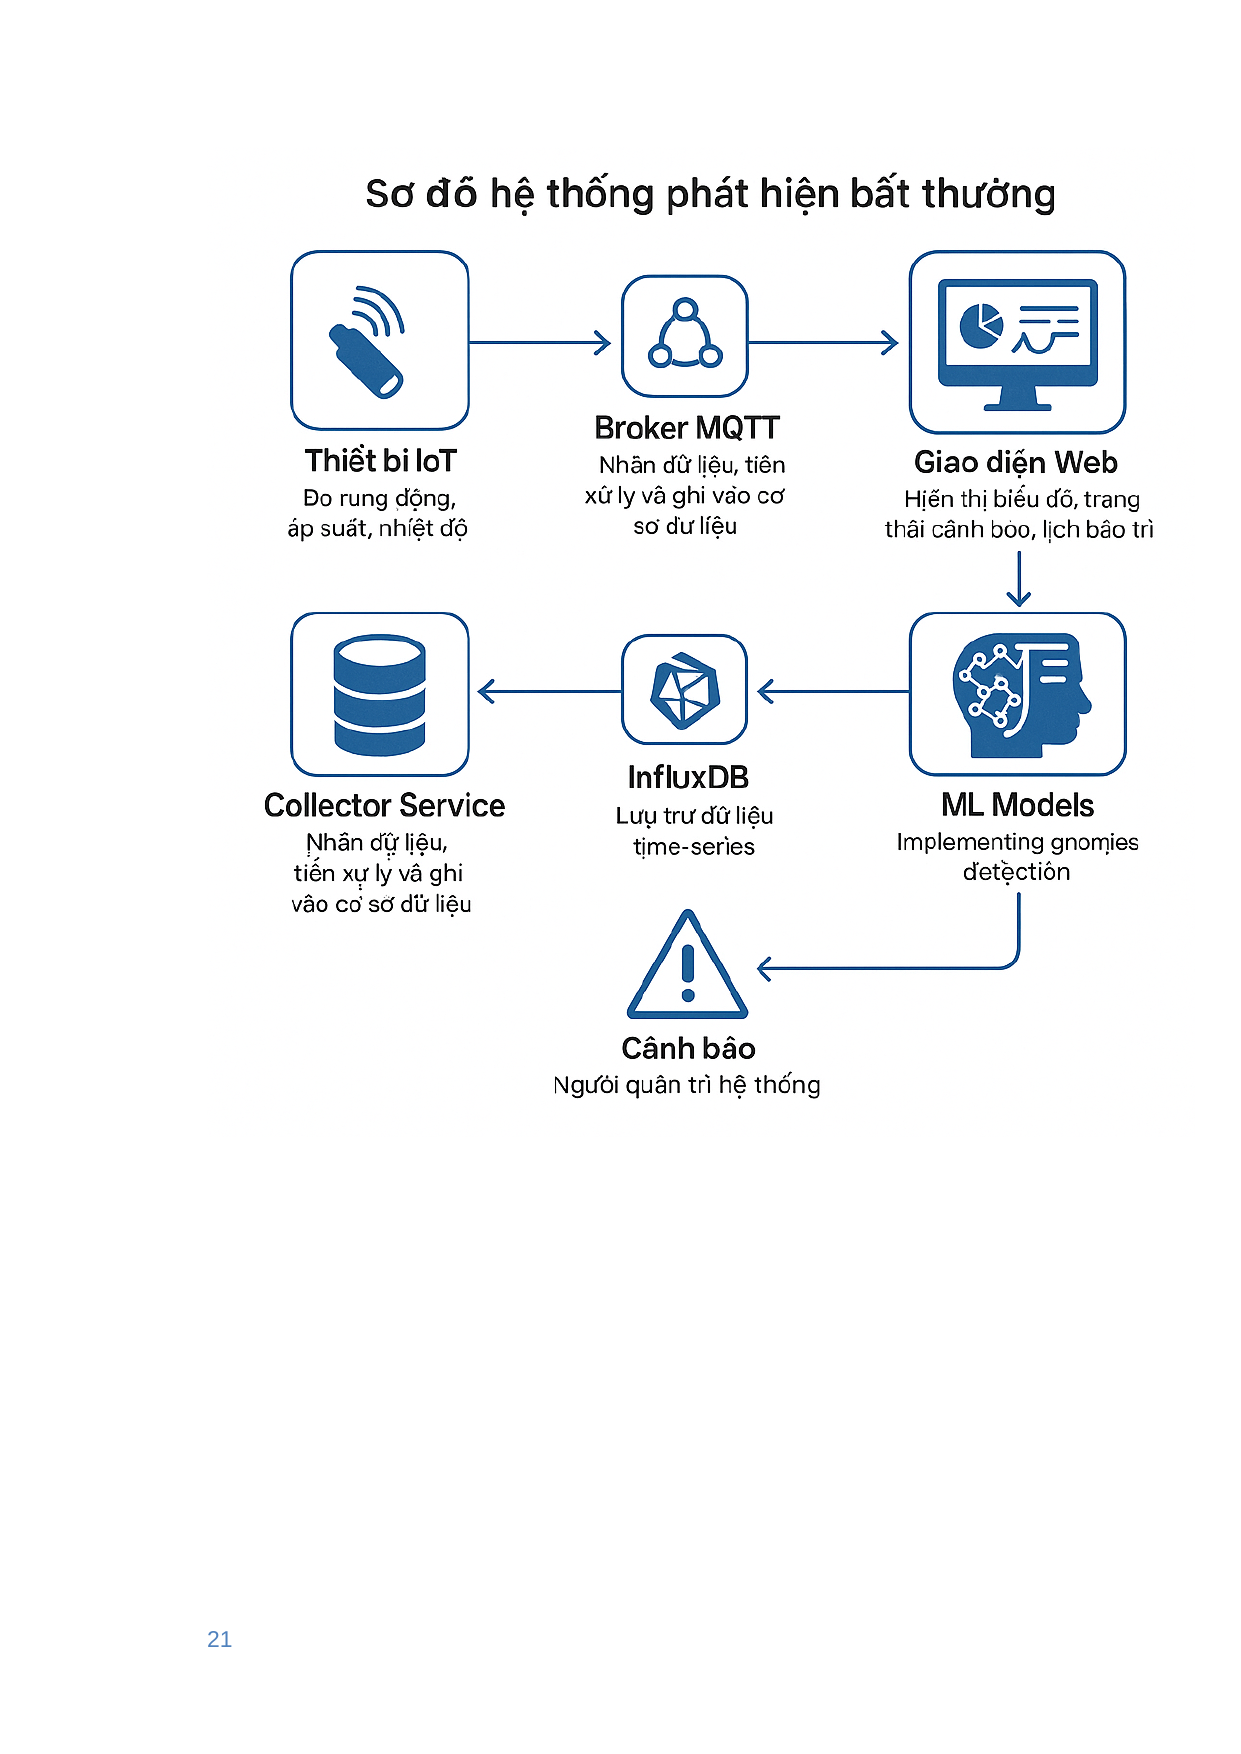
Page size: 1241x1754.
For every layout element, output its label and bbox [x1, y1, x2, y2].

picture [206, 147, 1196, 1137]
